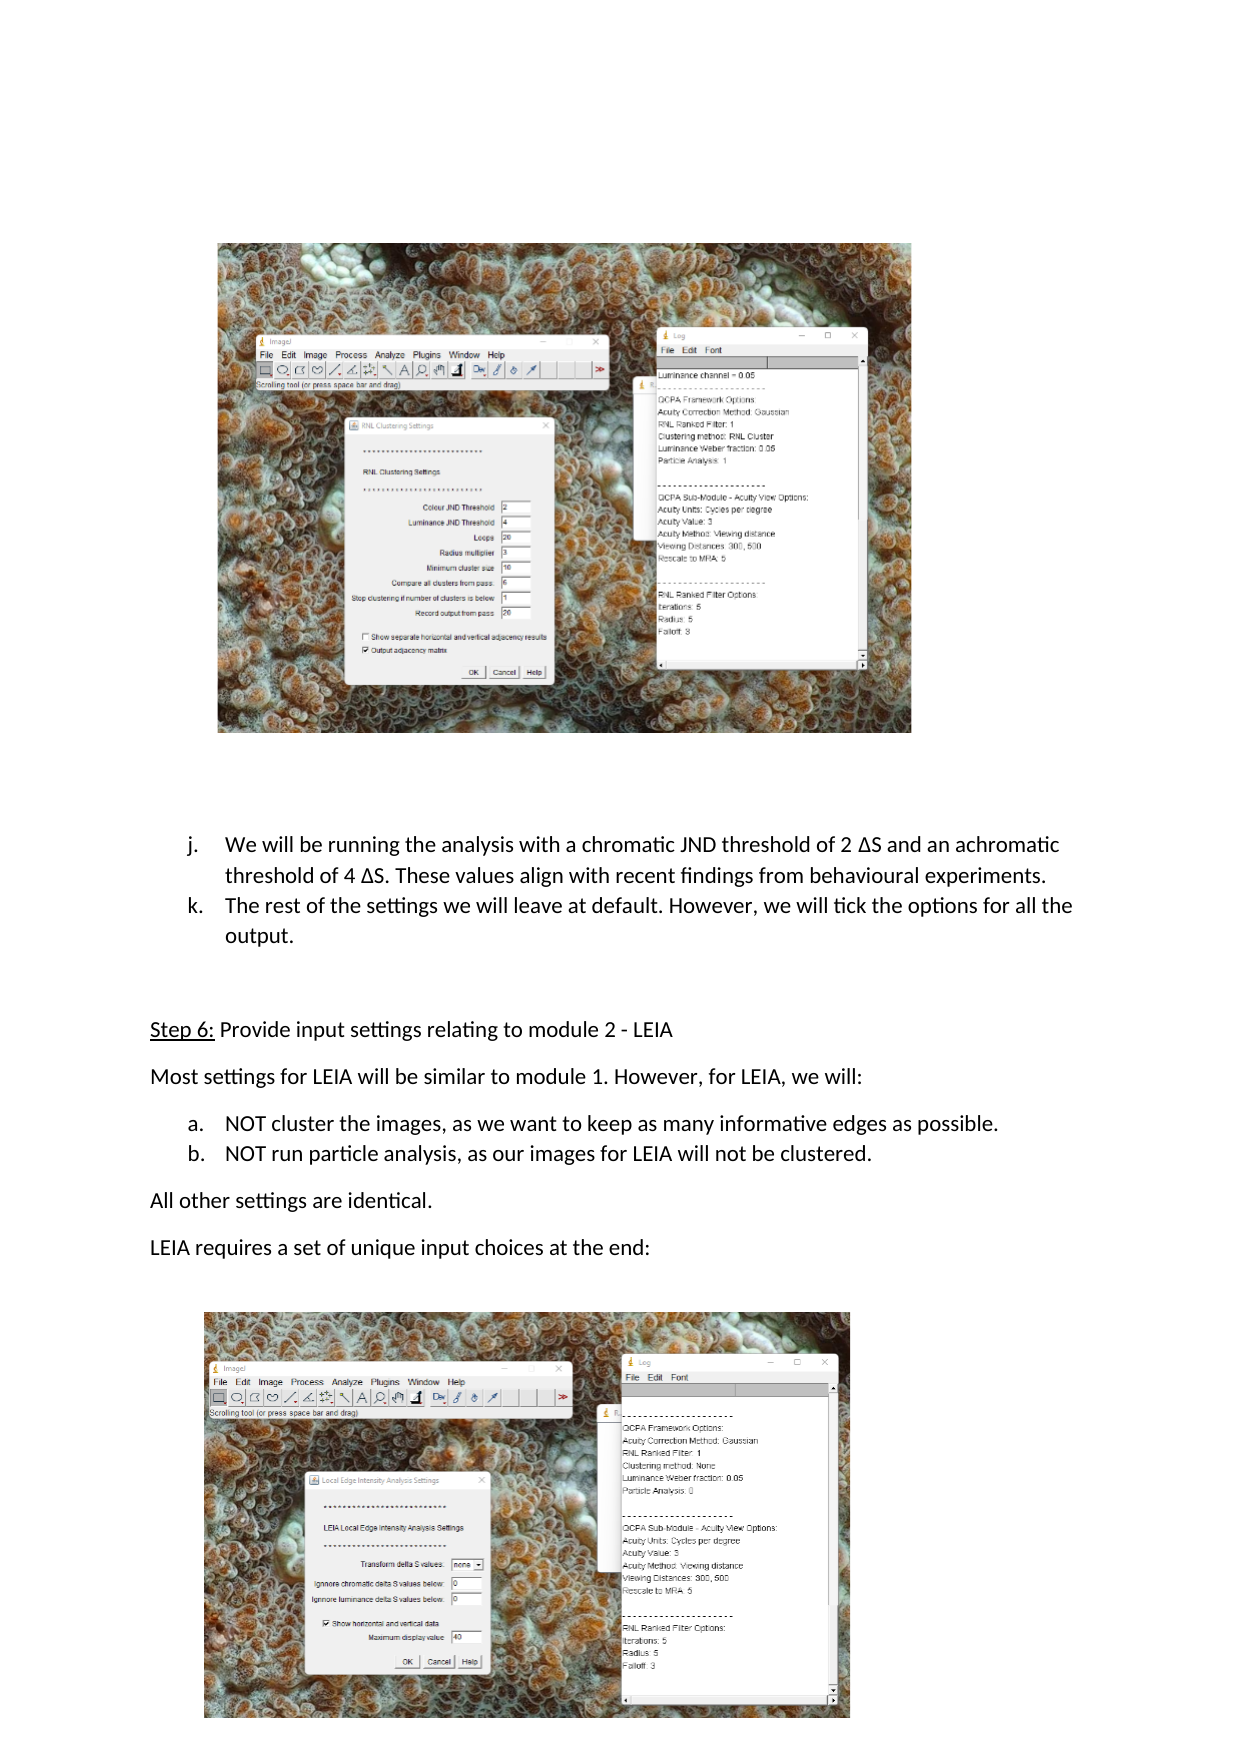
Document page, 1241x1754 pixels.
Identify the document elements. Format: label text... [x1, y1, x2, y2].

text Step 6: Provide input settings relating to module 2 - LEIA [150, 1015, 1090, 1043]
list We will be running the analysis with a chromatic JND threshold of 2 ΔS and an achromatic threshold of 4 ΔS. These values align with recent findings from behavioural experiments. [187, 831, 1090, 889]
list The rest of the settings we will leave at default. However, we will tick the options for all the output. [187, 891, 1090, 949]
text All other settings are identical. [150, 1186, 1090, 1214]
text LEIA requires a set of unique input choices at the end: [150, 1233, 1090, 1261]
picture [204, 1312, 851, 1718]
list NOT run particle analysis, as our images for LEIA will not be clustered. [187, 1139, 1090, 1167]
picture [217, 243, 912, 733]
list NOT cluster the images, as we want to keep as many informative edges as possible. [187, 1109, 1090, 1137]
text Most settings for LEIA will be similar to module 1. However, for LEIA, we will: [150, 1062, 1090, 1090]
